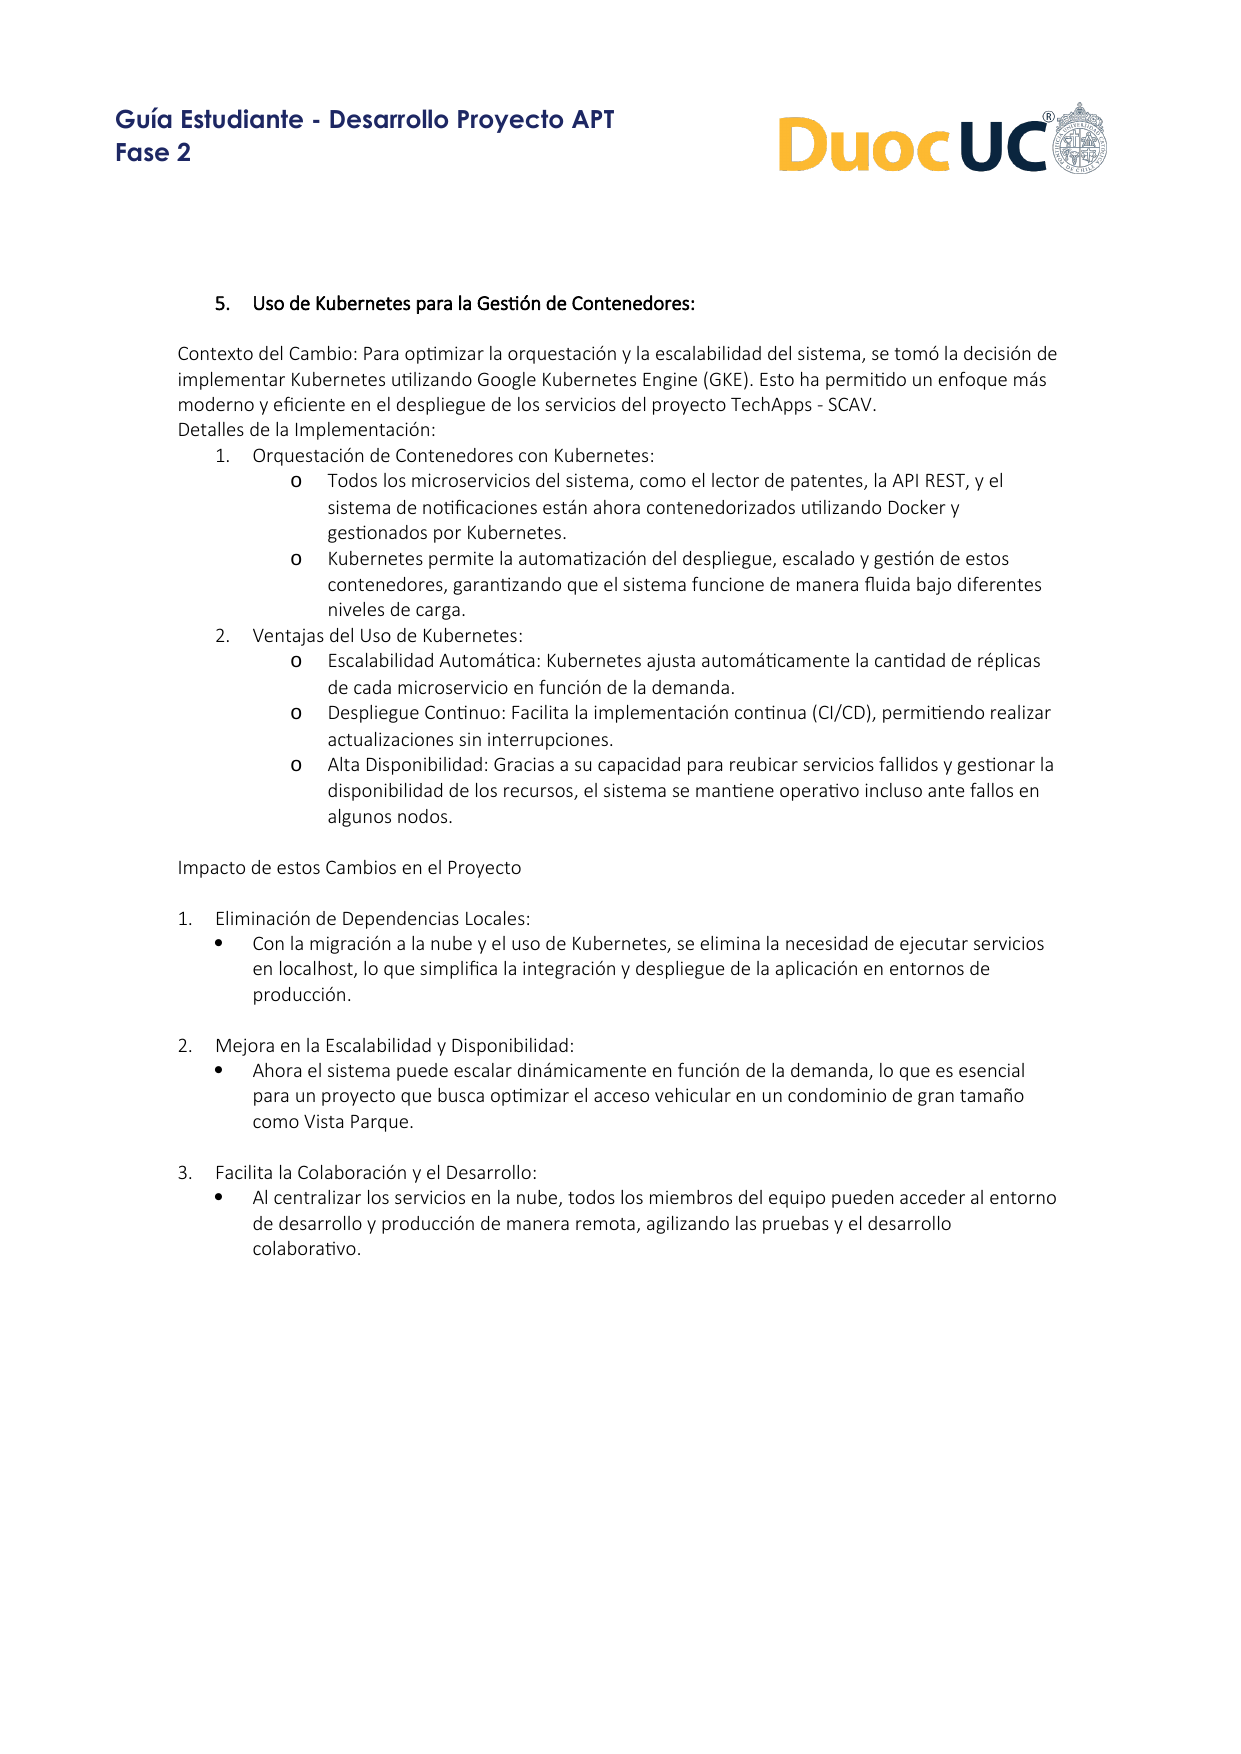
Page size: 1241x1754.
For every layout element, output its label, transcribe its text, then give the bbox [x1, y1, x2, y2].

list Al centralizar los servicios en la nube, todos los miembros del equipo pueden acceder al entorno de desarrollo y producción de manera remota, agilizando las pruebas y el desarrollo colaborativo. [215, 1184, 1063, 1261]
list Orquestación de Contenedores con Kubernetes: [215, 442, 1063, 467]
list Eliminación de Dependencias Locales: [177, 905, 1063, 930]
list Despliegue Continuo: Facilita la implementación continua (CI/CD), permitiendo realizar actualizaciones sin interrupciones. [290, 699, 1063, 751]
list Escalabilidad Automática: Kubernetes ajusta automáticamente la cantidad de réplicas de cada microservicio en función de la demanda. [290, 647, 1063, 699]
text Contexto del Cambio: Para optimizar la orquestación y la escalabilidad del sistema, se tomó la decisión de implementar Kubernetes utilizando Google Kubernetes Engine (GKE). Esto ha permitido un enfoque más moderno y eficiente en el despliegue de los servicios del proyecto TechApps - SCAV. [177, 340, 1063, 417]
list Kubernetes permite la automatización del despliegue, escalado y gestión de estos contenedores, garantizando que el sistema funcione de manera fluida bajo diferentes niveles de carga. [290, 545, 1063, 622]
list Uso de Kubernetes para la Gestión de Contenedores: [215, 289, 1063, 315]
list Todos los microservicios del sistema, como el lector de patentes, la API REST, y el sistema de notificaciones están ahora contenedorizados utilizando Docker y gestionados por Kubernetes. [290, 467, 1063, 545]
list Mejora en la Escalabilidad y Disponibilidad: [177, 1032, 1063, 1057]
list Con la migración a la nube y el uso de Kubernetes, se elimina la necesidad de ejecutar servicios en localhost, lo que simplifica la integración y despliegue de la aplicación en entornos de producción. [215, 930, 1063, 1006]
list Alta Disponibilidad: Gracias a su capacidad para reubicar servicios fallidos y gestionar la disponibilidad de los recursos, el sistema se mantiene operativo incluso ante fallos en algunos nodos. [290, 751, 1063, 828]
text Impacto de estos Cambios en el Proyecto [177, 854, 1063, 879]
picture [779, 102, 1107, 174]
list Ahora el sistema puede escalar dinámicamente en función de la demanda, lo que es esencial para un proyecto que busca optimizar el acceso vehicular en un condominio de gran tamaño como Vista Parque. [215, 1057, 1063, 1133]
list Ventajas del Uso de Kubernetes: [215, 622, 1063, 647]
list Facilita la Colaboración y el Desarrollo: [177, 1159, 1063, 1184]
text Detalles de la Implementación: [177, 417, 1063, 442]
